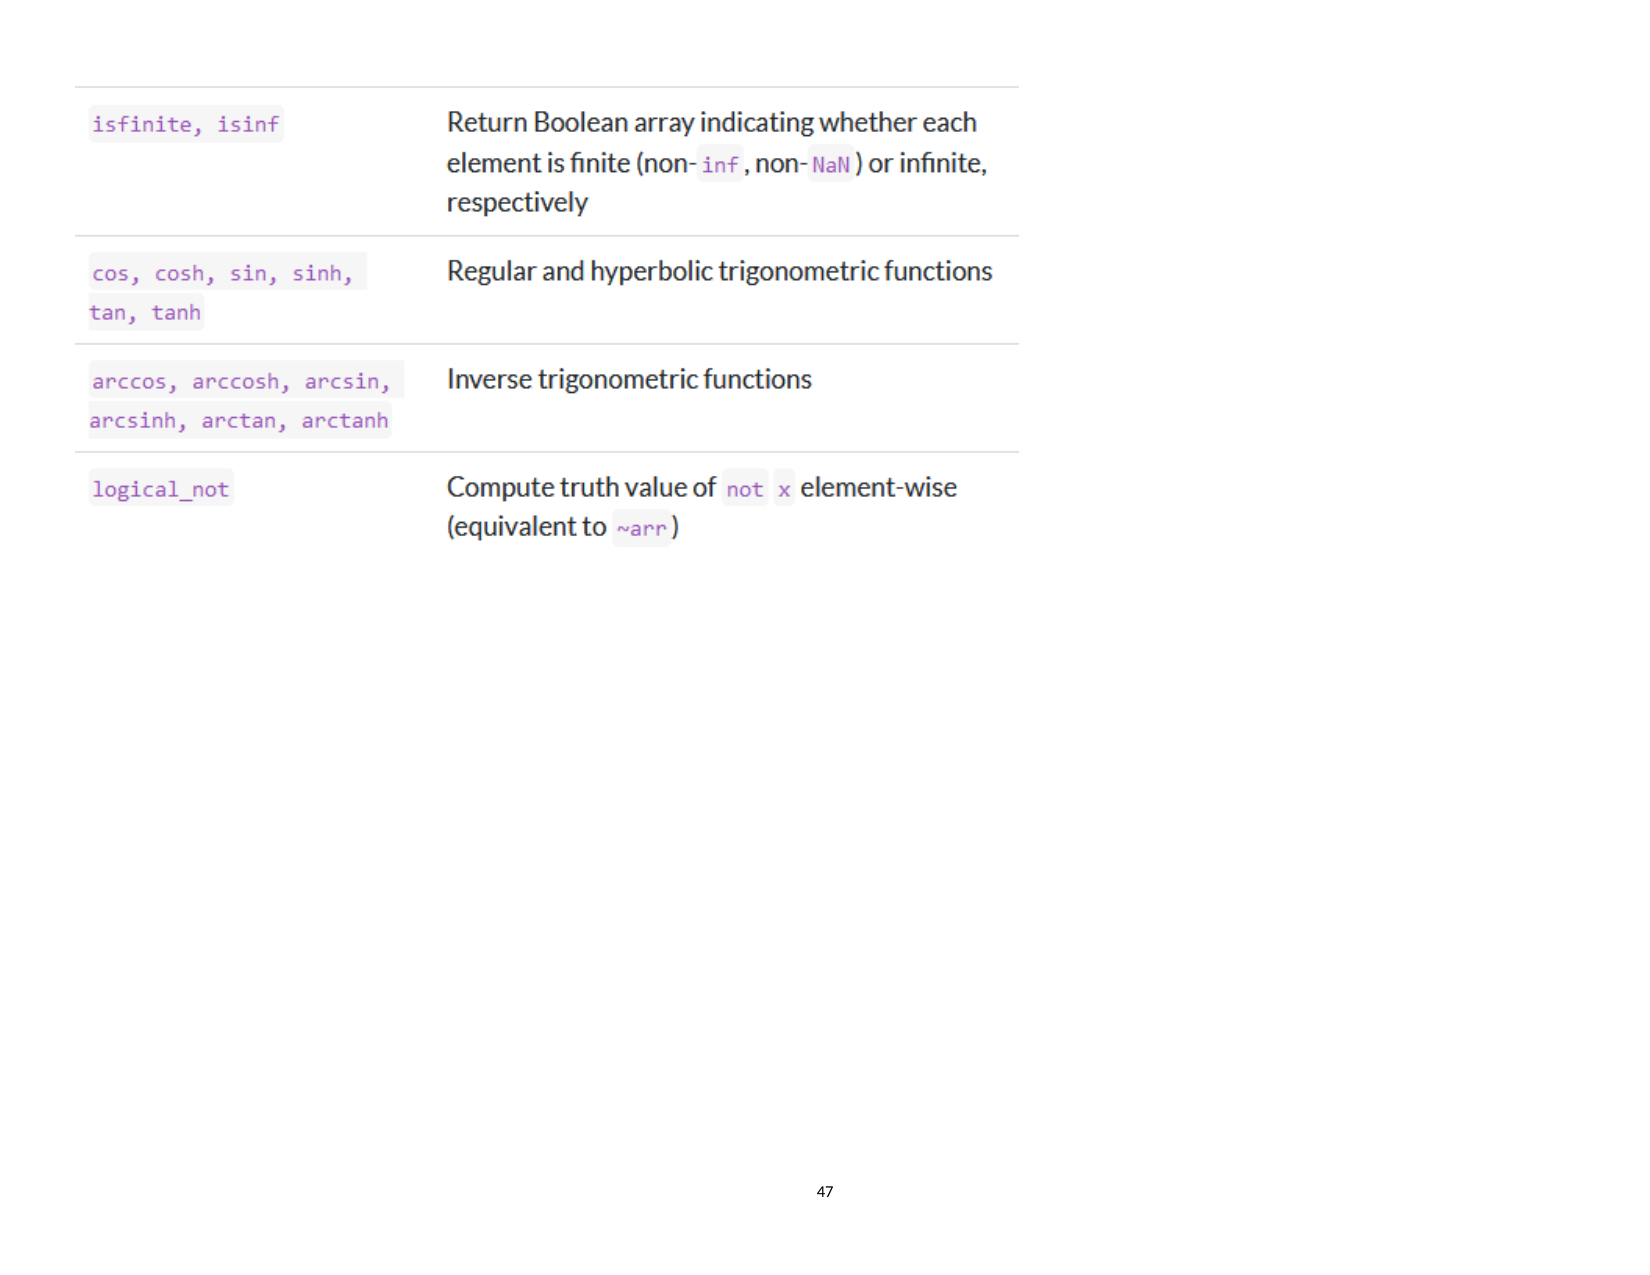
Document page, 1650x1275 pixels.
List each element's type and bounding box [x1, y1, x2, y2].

picture [75, 75, 1019, 547]
